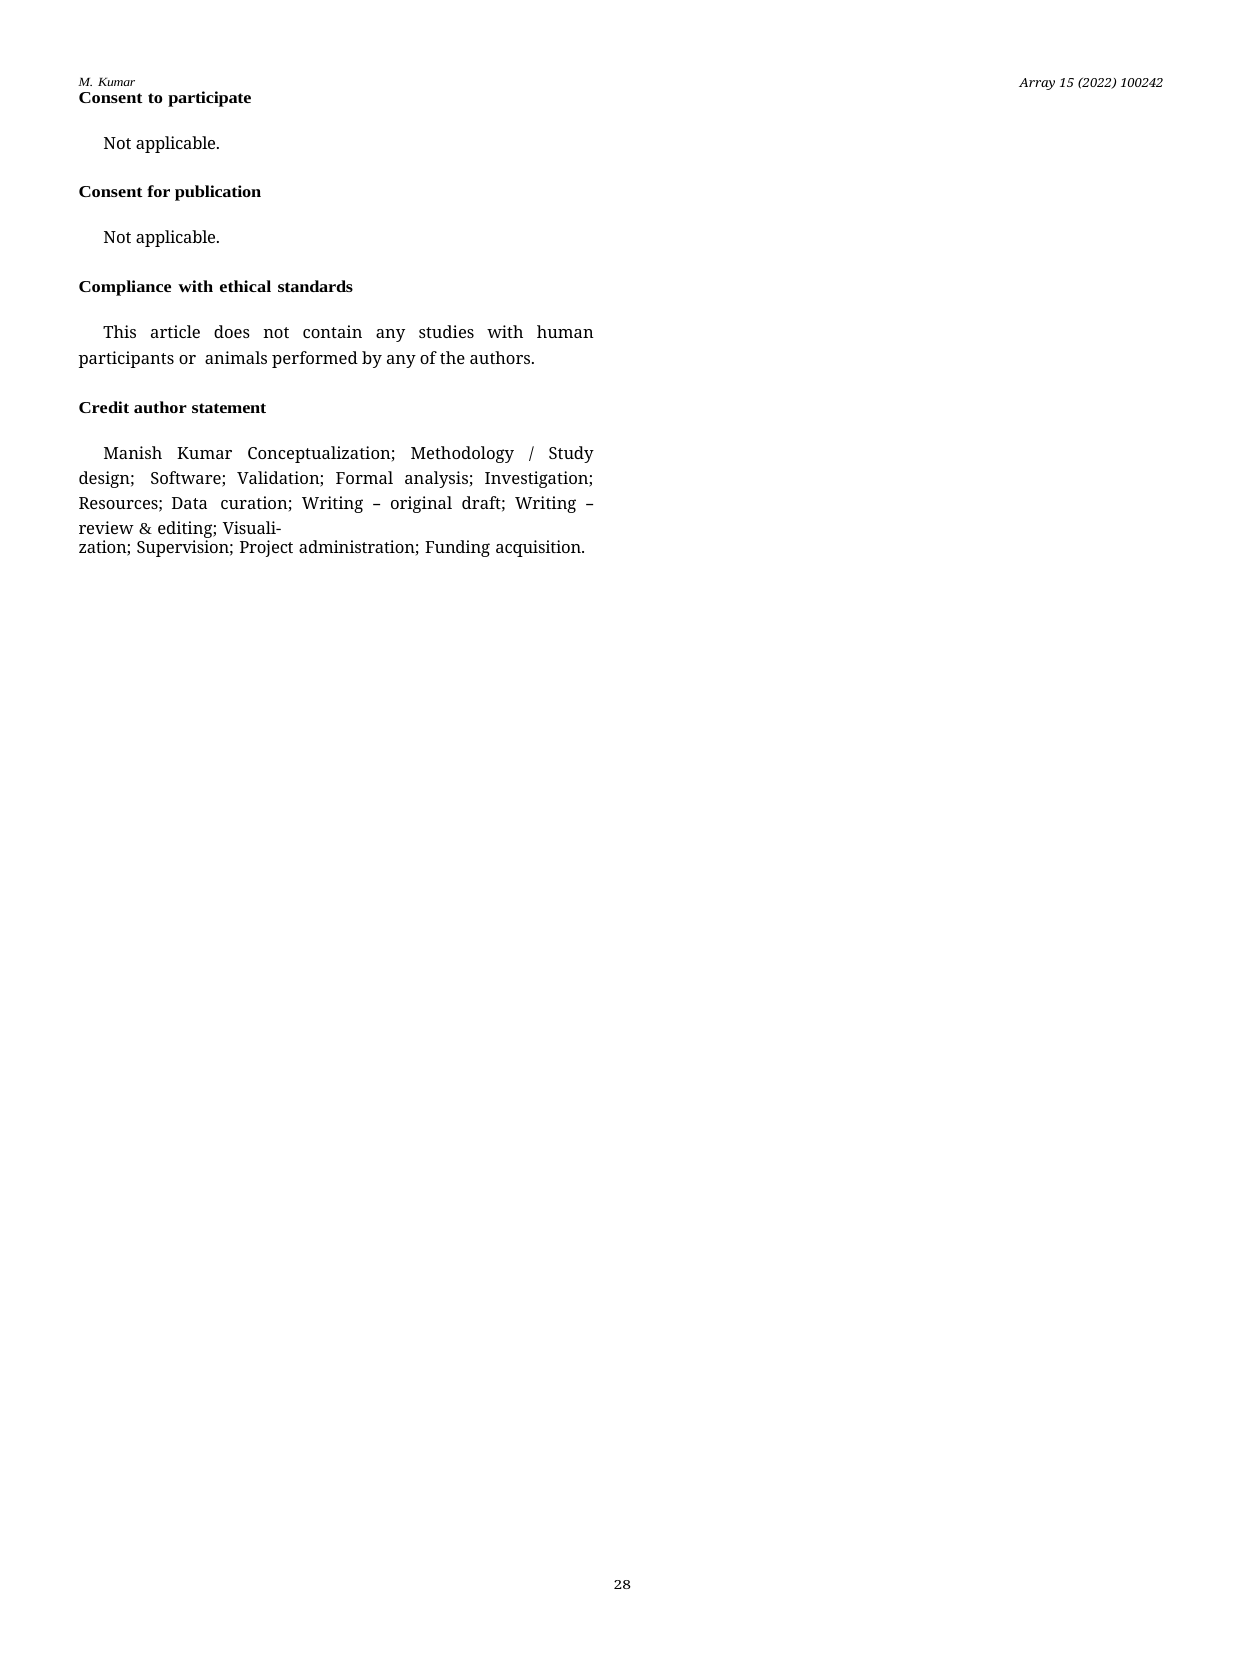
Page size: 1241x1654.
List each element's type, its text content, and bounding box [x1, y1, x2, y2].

text Not applicable. [103, 131, 605, 154]
text Manish Kumar Conceptualization; Methodology / Study design; Software; Validation; Formal analysis; Investigation; Resources; Data curation; Writing – original draft; Writing – review & editing; Visuali- [78, 442, 594, 539]
subtitle Consent to participate [78, 87, 605, 107]
subtitle Consent for publication [78, 182, 605, 201]
subtitle Compliance with ethical standards [78, 277, 605, 296]
subtitle Credit author statement [78, 398, 605, 417]
text This article does not contain any studies with human participants or animals performed by any of the authors. [78, 321, 594, 369]
text Not applicable. [103, 226, 605, 249]
text zation; Supervision; Project administration; Funding acquisition. [78, 542, 605, 557]
